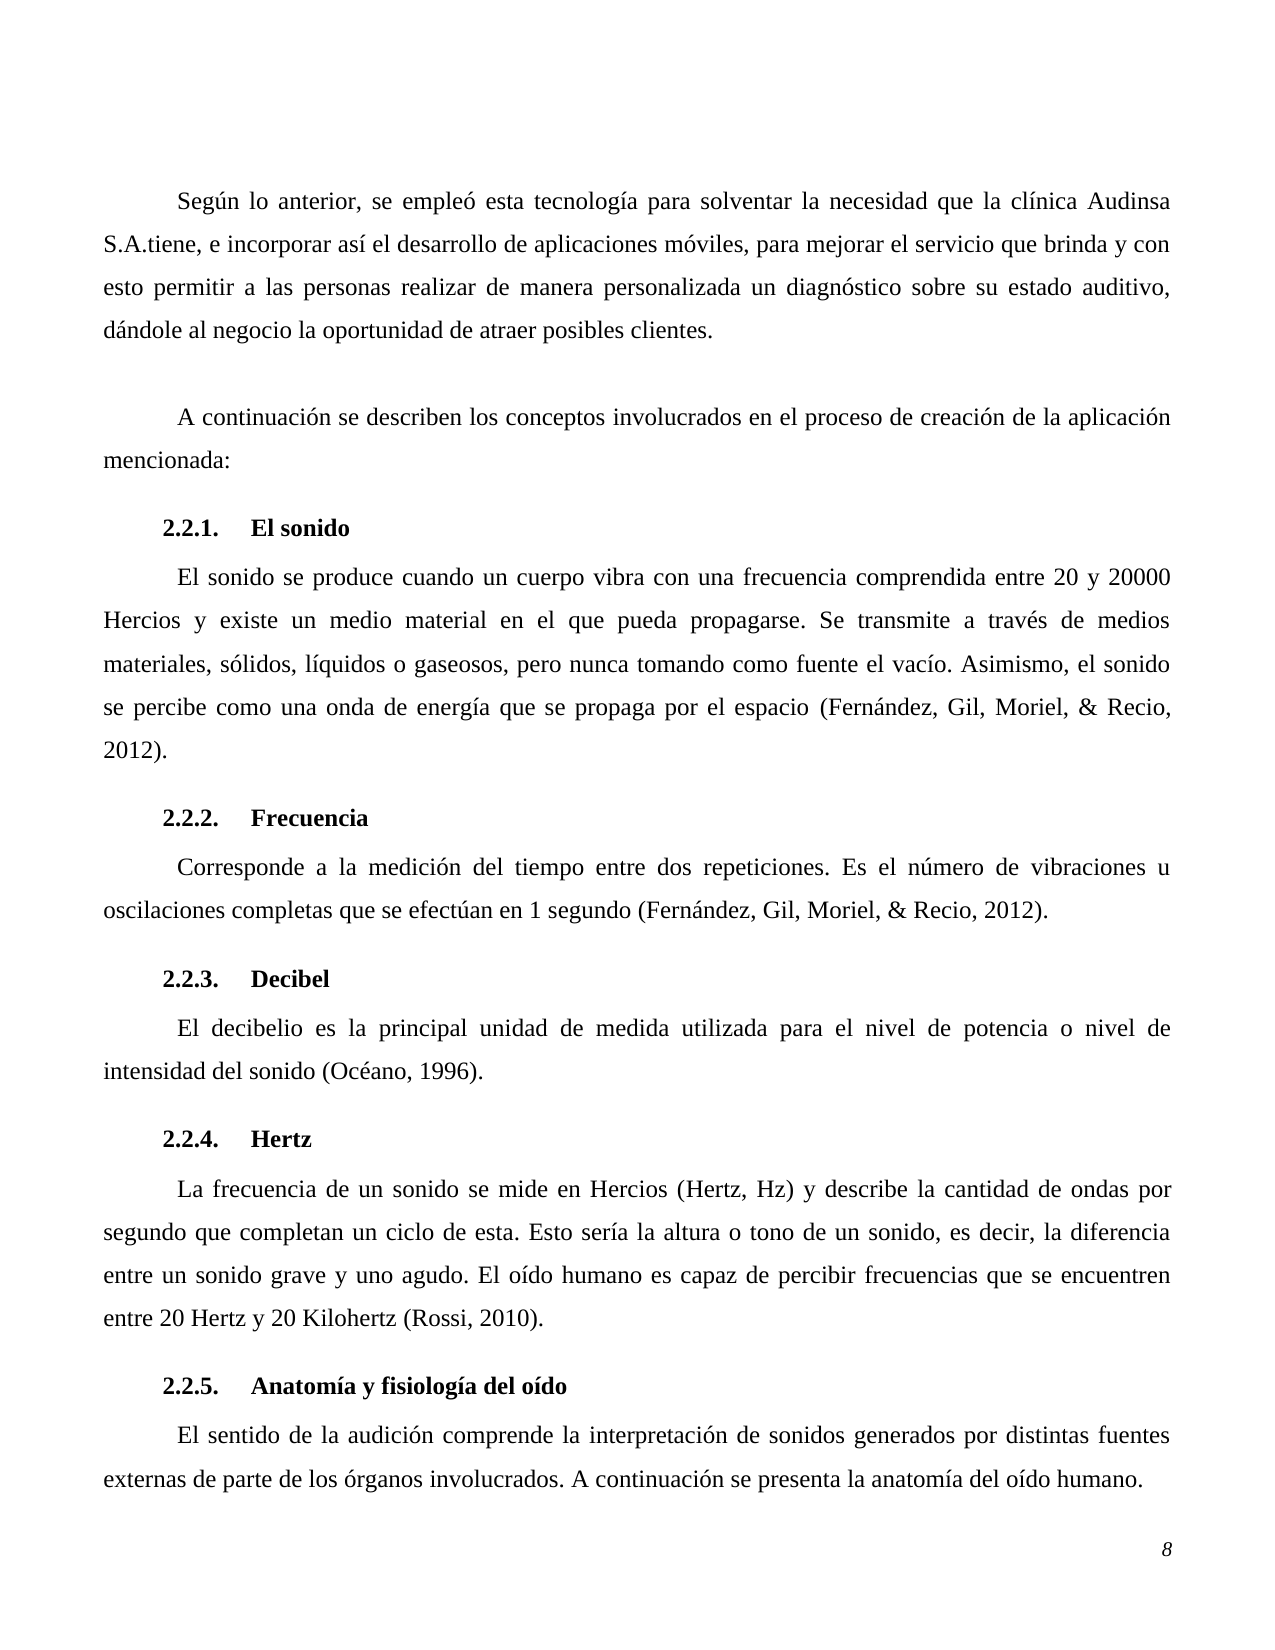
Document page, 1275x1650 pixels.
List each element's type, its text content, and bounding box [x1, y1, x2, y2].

text Corresponde a la medición del tiempo entre dos repeticiones. Es el número de vibraciones u oscilaciones completas que se efectúan en 1 segundo . [103, 852, 1172, 924]
text Frecuencia [162, 803, 1172, 832]
text Según lo anterior, se empleó esta tecnología para solventar la necesidad que la clínica Audinsa S.A.tiene, e incorporar así el desarrollo de aplicaciones móviles, para mejorar el servicio que brinda y con esto permitir a las personas realizar de manera personalizada un diagnóstico sobre su estado auditivo, dándole al negocio la oportunidad de atraer posibles clientes. [103, 186, 1172, 344]
text El sentido de la audición comprende la interpretación de sonidos generados por distintas fuentes externas de parte de los órganos involucrados. A continuación se presenta la anatomía del oído humano. [103, 1421, 1172, 1492]
text El decibelio es la principal unidad de medida utilizada para el nivel de potencia o nivel de intensidad del sonido . [103, 1013, 1172, 1085]
text La frecuencia de un sonido se mide en Hercios (Hertz, Hz) y describe la cantidad de ondas por segundo que completan un ciclo de esta. Esto sería la altura o tono de un sonido, es decir, la diferencia entre un sonido grave y uno agudo. El oído humano es capaz de percibir frecuencias que se encuentren entre 20 Hertz y 20 Kilohertz . [103, 1174, 1172, 1332]
text Hertz [162, 1124, 1172, 1153]
text Decibel [162, 964, 1172, 992]
text El sonido se produce cuando un cuerpo vibra con una frecuencia comprendida entre 20 y 20000 Hercios y existe un medio material en el que pueda propagarse. Se transmite a través de medios materiales, sólidos, líquidos o gaseosos, pero nunca tomando como fuente el vacío. Asimismo, el sonido se percibe como una onda de energía que se propaga por el espacio . [103, 562, 1172, 764]
text A continuación se describen los conceptos involucrados en el proceso de creación de la aplicación mencionada: [103, 402, 1172, 474]
text El sonido [162, 513, 1172, 542]
text Anatomía y fisiología del oído [162, 1371, 1172, 1400]
